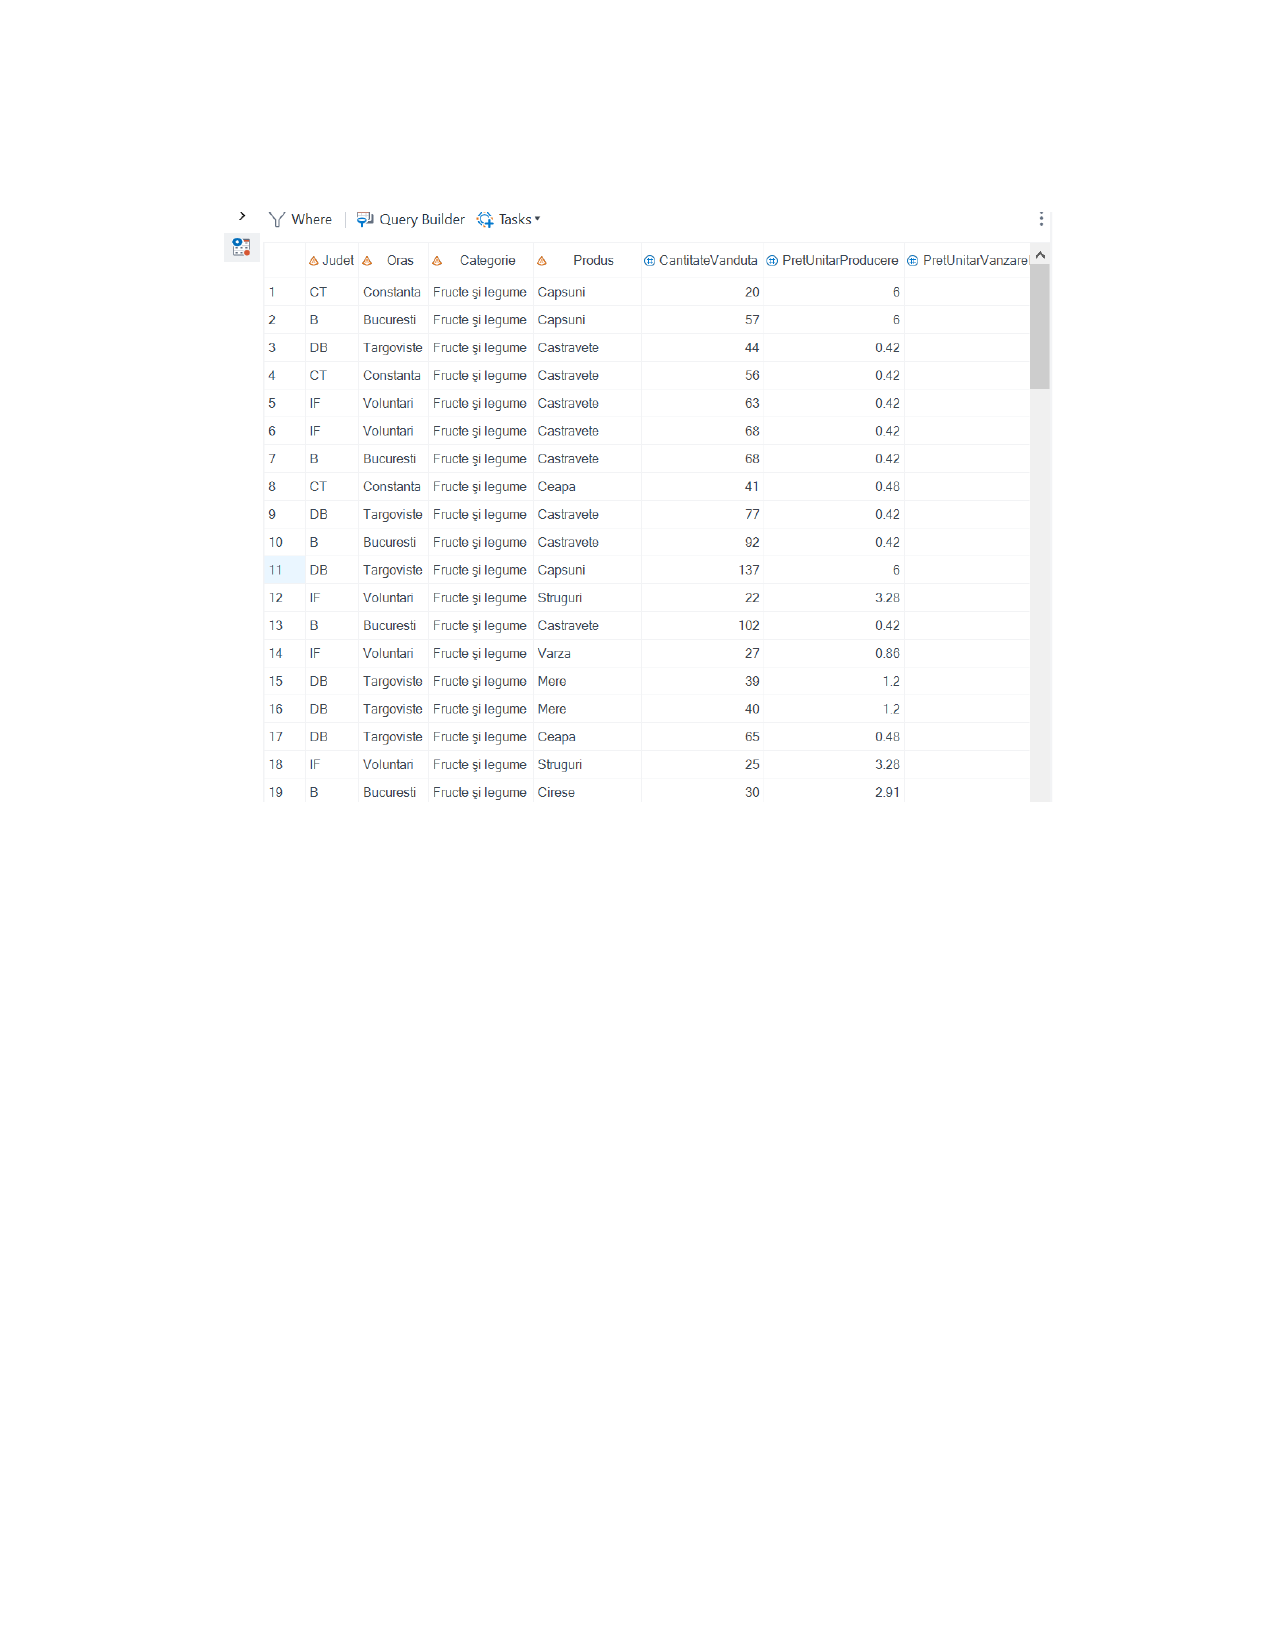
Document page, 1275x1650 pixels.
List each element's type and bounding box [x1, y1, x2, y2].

picture [222, 212, 1053, 802]
